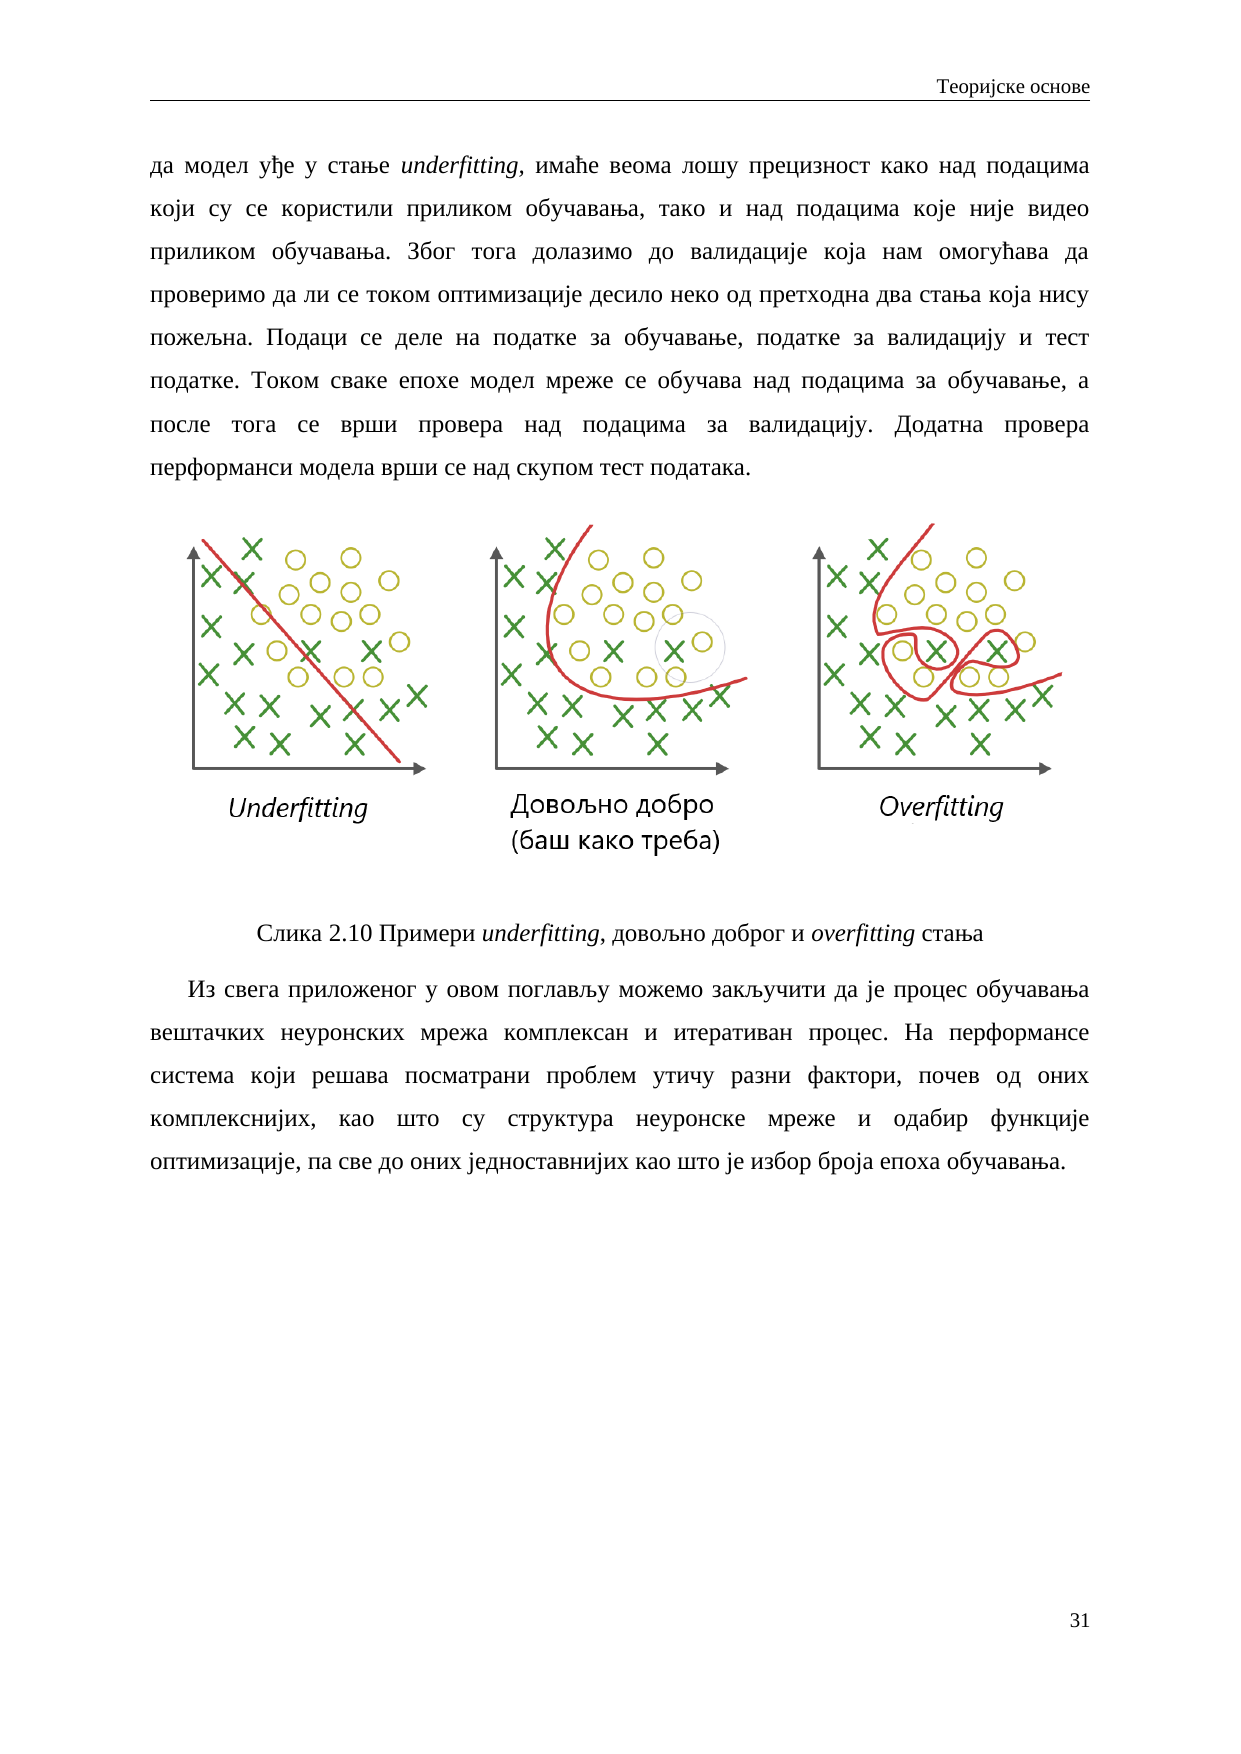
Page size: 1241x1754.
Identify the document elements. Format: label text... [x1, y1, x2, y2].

picture [151, 507, 1090, 892]
text Из свега приложеног у овом поглављу можемо закључити да је процес обучавања вештачких неуронских мрежа комплексан и итеративан процес. На перформансе система који решава посматрани проблем утичу разни фактори, почев од оних комплекснијих, као што су структура неуронске мреже и одабир функције оптимизације, па све до оних једноставнијих као што је избор броја епоха обучавања. [150, 974, 1090, 1175]
text Слика 2.10 Примери underfitting, довољно доброг и overfitting стања [150, 918, 1090, 947]
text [150, 150, 1090, 481]
